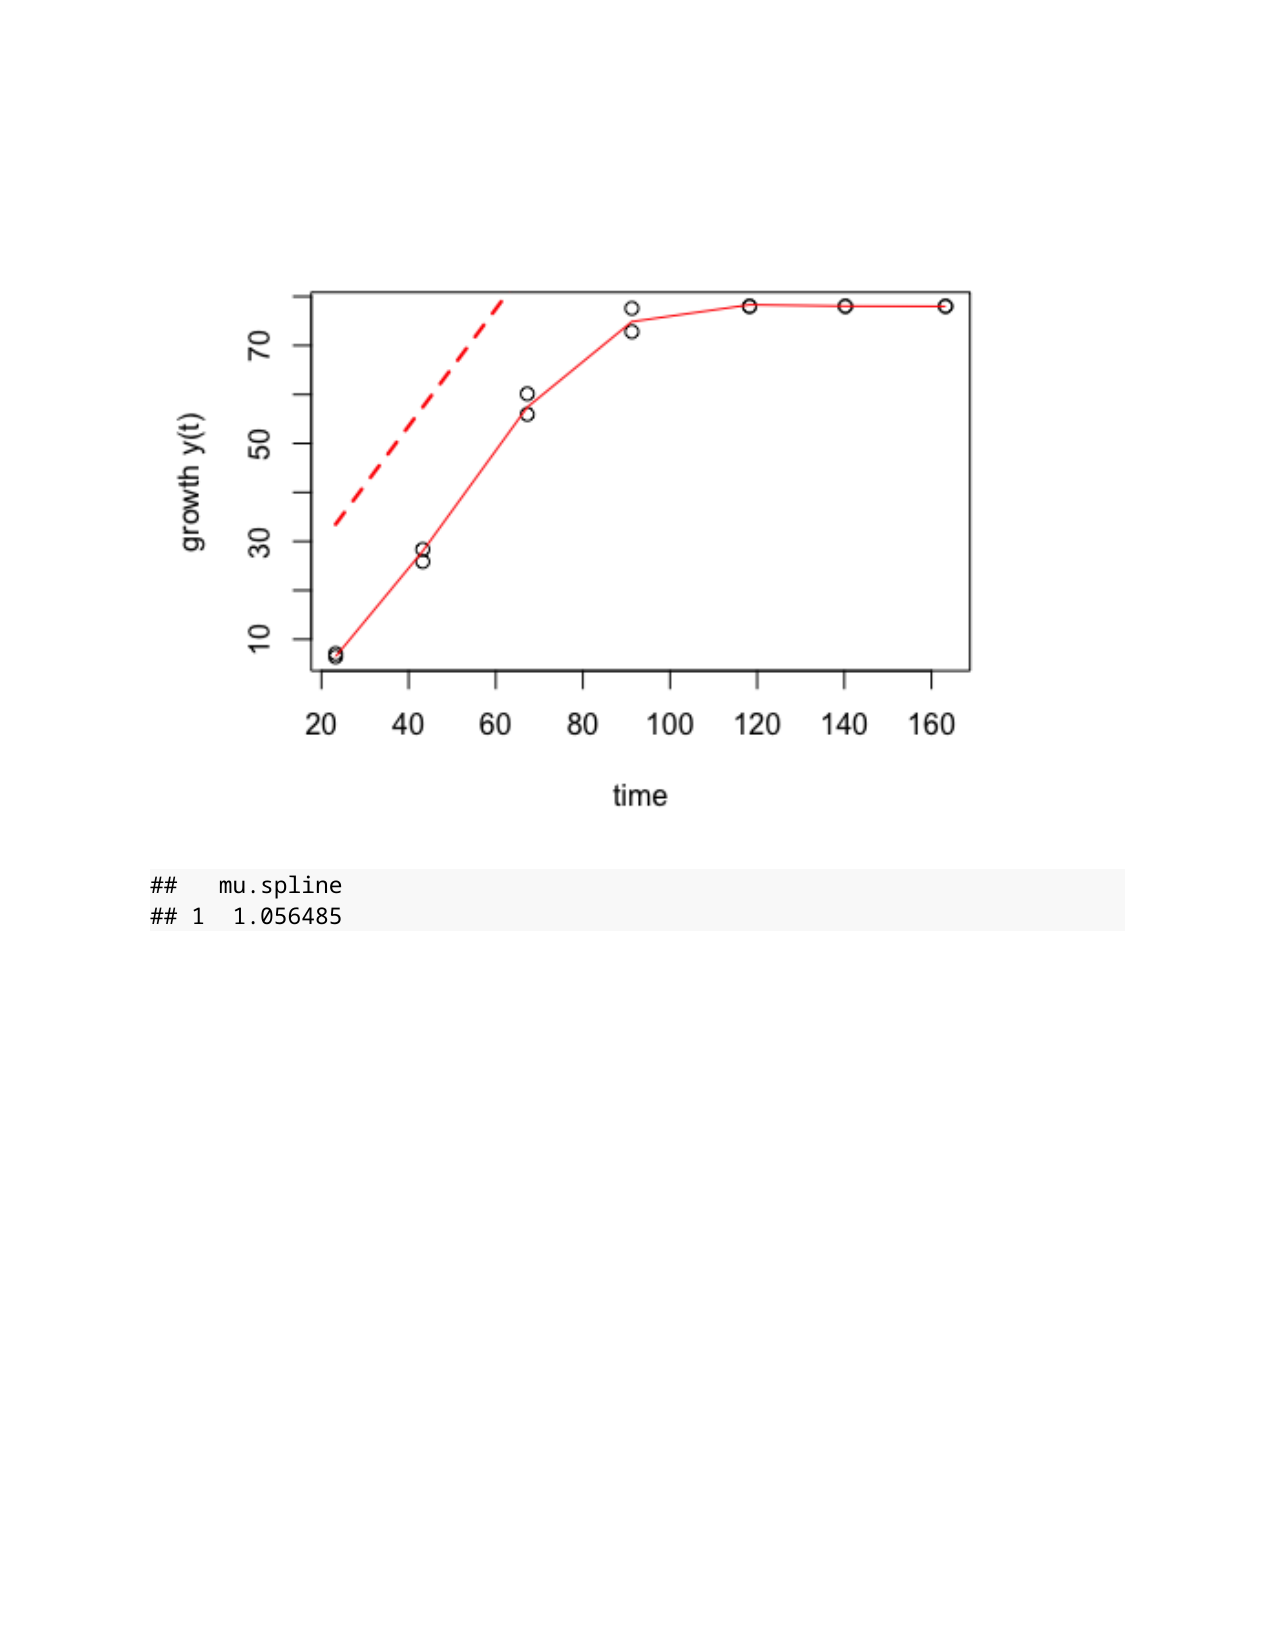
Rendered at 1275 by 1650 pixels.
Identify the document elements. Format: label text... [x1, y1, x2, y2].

picture [168, 150, 1044, 850]
text ## mu.spline ## 1 1.056485 [150, 869, 1125, 931]
